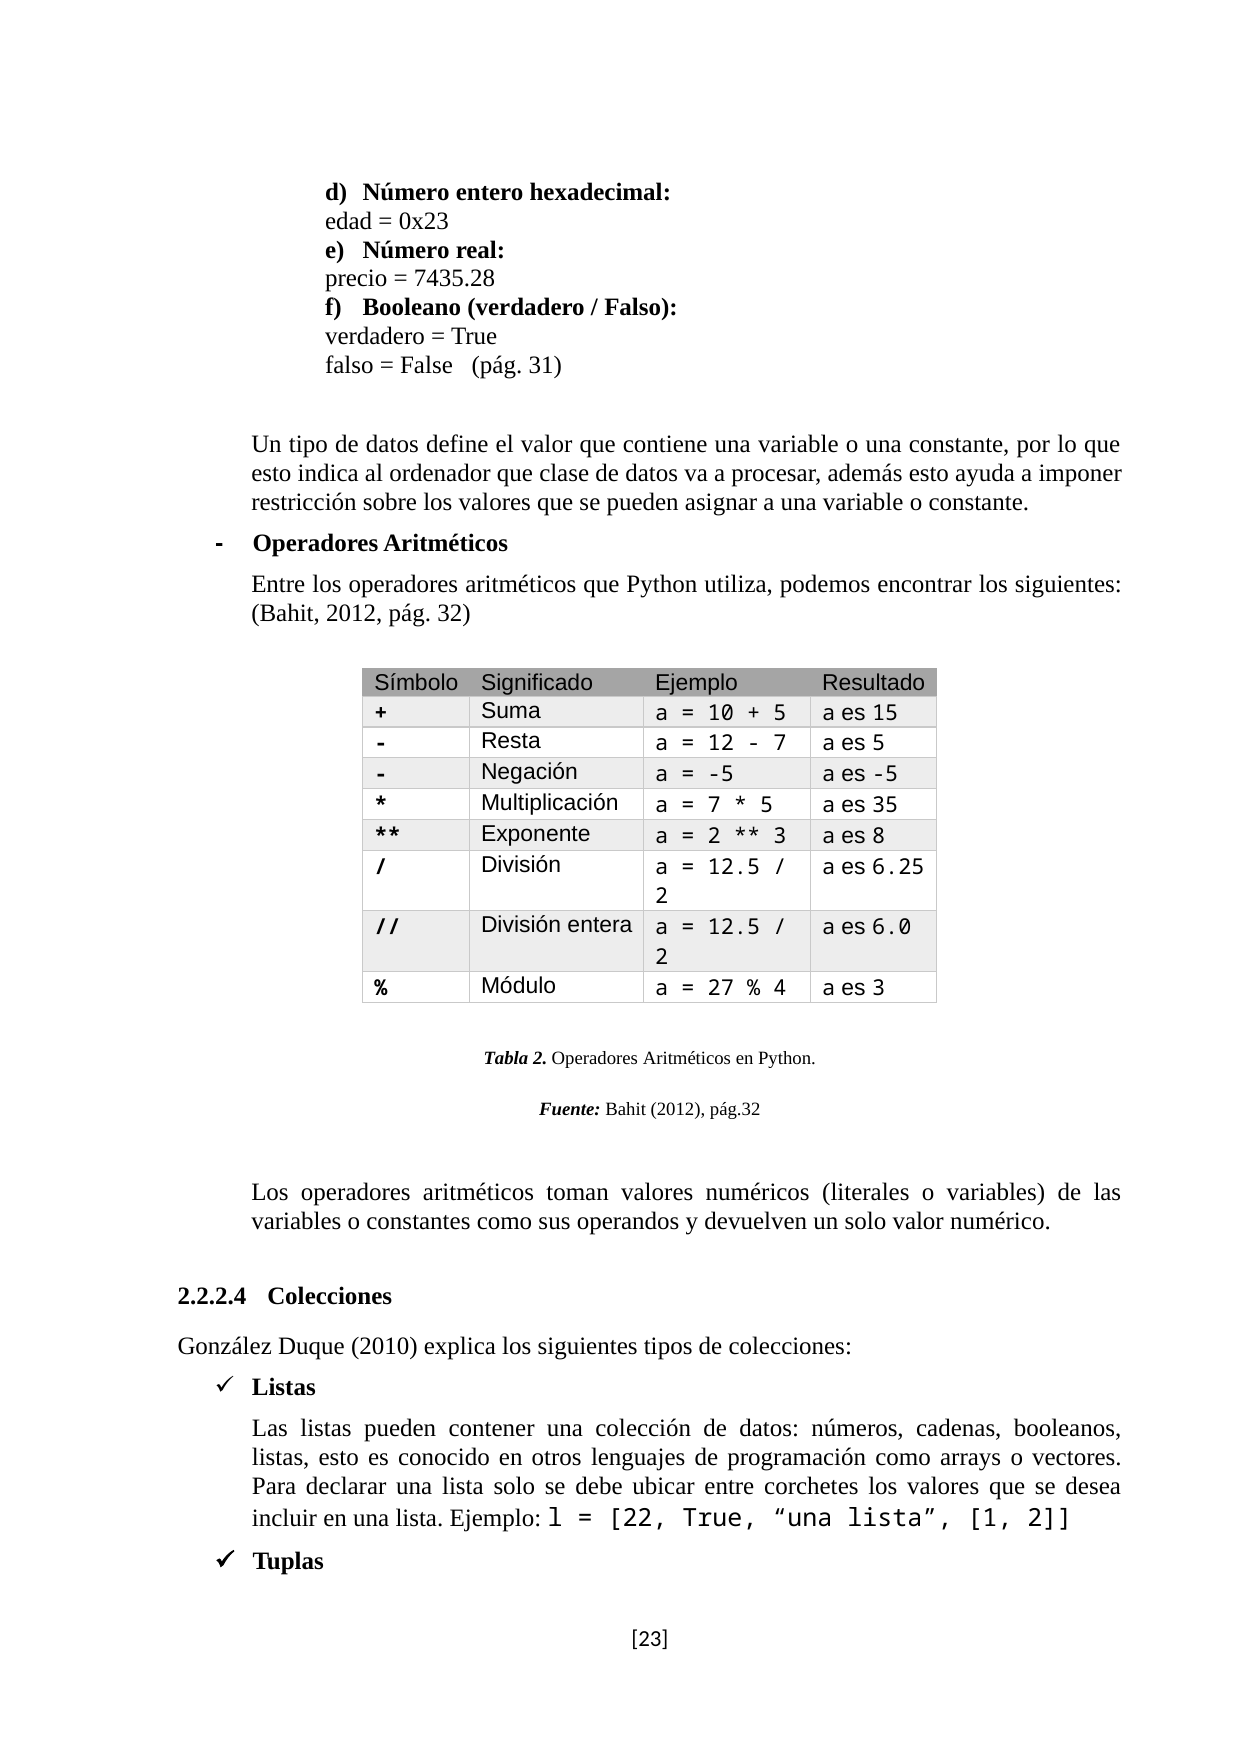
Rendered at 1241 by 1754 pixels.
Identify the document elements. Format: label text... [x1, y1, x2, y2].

table_header Significado [470, 669, 643, 696]
table_cell a = 12.5 / 2 [644, 911, 810, 971]
table_cell // [363, 911, 469, 971]
table_cell a = 10 + 5 [644, 697, 810, 726]
table_cell a es 15 [811, 697, 936, 726]
text precio = 7435.28 [325, 263, 1122, 292]
text González Duque (2010) explica los siguientes tipos de colecciones: [177, 1331, 1122, 1360]
table_cell Resta [470, 728, 643, 757]
table_cell - [363, 728, 469, 757]
text verdadero = True [325, 321, 1122, 350]
text Entre los operadores aritméticos que Python utiliza, podemos encontrar los siguientes: [251, 569, 1122, 627]
table_cell Módulo [470, 972, 643, 1002]
table_cell - [363, 758, 469, 788]
table_cell a es 6.0 [811, 911, 936, 971]
table_cell a es 3 [811, 972, 936, 1002]
text Las listas pueden contener una colección de datos: números, cadenas, booleanos, listas, esto es conocido en otros lenguajes de programación como arrays o vectores. Para declarar una lista solo se debe ubicar entre corchetes los valores que se desea incluir en una lista. Ejemplo: l = [22, True, “una lista”, [1, 2]] [252, 1413, 1122, 1534]
table_cell Suma [470, 697, 643, 726]
table_cell a es 6.25 [811, 851, 936, 910]
text Un tipo de datos define el valor que contiene una variable o una constante, por lo que esto indica al ordenador que clase de datos va a procesar, además esto ayuda a imponer restricción sobre los valores que se pueden asignar a una variable o constante. [251, 429, 1122, 516]
table_cell a = 12 - 7 [644, 728, 810, 757]
list Operadores Aritméticos [215, 528, 1122, 557]
list Booleano (verdadero / Falso): [325, 292, 1122, 321]
table_cell ** [363, 820, 469, 850]
table_cell a es -5 [811, 758, 936, 788]
table_cell a = -5 [644, 758, 810, 788]
table_cell * [363, 789, 469, 819]
list Número entero hexadecimal: [325, 177, 1122, 206]
table_cell Exponente [470, 820, 643, 850]
subtitle Colecciones [177, 1281, 1122, 1310]
table_cell a es 8 [811, 820, 936, 850]
text falso = False [325, 350, 1122, 378]
text edad = 0x23 [325, 206, 1122, 235]
table_cell Multiplicación [470, 789, 643, 819]
table_cell División [470, 851, 643, 910]
table_cell + [363, 697, 469, 726]
table_cell a es 35 [811, 789, 936, 819]
table_cell % [363, 972, 469, 1002]
table_cell División entera [470, 911, 643, 971]
list Número real: [325, 235, 1122, 263]
table_header Resultado [811, 669, 936, 696]
table_cell Negación [470, 758, 643, 788]
table_header Ejemplo [644, 669, 810, 696]
subtitle Listas [214, 1372, 1122, 1401]
list Tuplas [215, 1546, 1122, 1575]
table_cell a = 27 % 4 [644, 972, 810, 1002]
table_cell a = 2 ** 3 [644, 820, 810, 850]
text Tabla 2. Operadores Aritméticos en Python. [177, 1047, 1122, 1068]
table_header Símbolo [363, 669, 469, 696]
table_cell / [363, 851, 469, 910]
text Los operadores aritméticos toman valores numéricos (literales o variables) de las variables o constantes como sus operandos y devuelven un solo valor numérico. [251, 1177, 1122, 1234]
table_cell a = 7 * 5 [644, 789, 810, 819]
table_cell a es 5 [811, 728, 936, 757]
table_cell a = 12.5 / 2 [644, 851, 810, 910]
